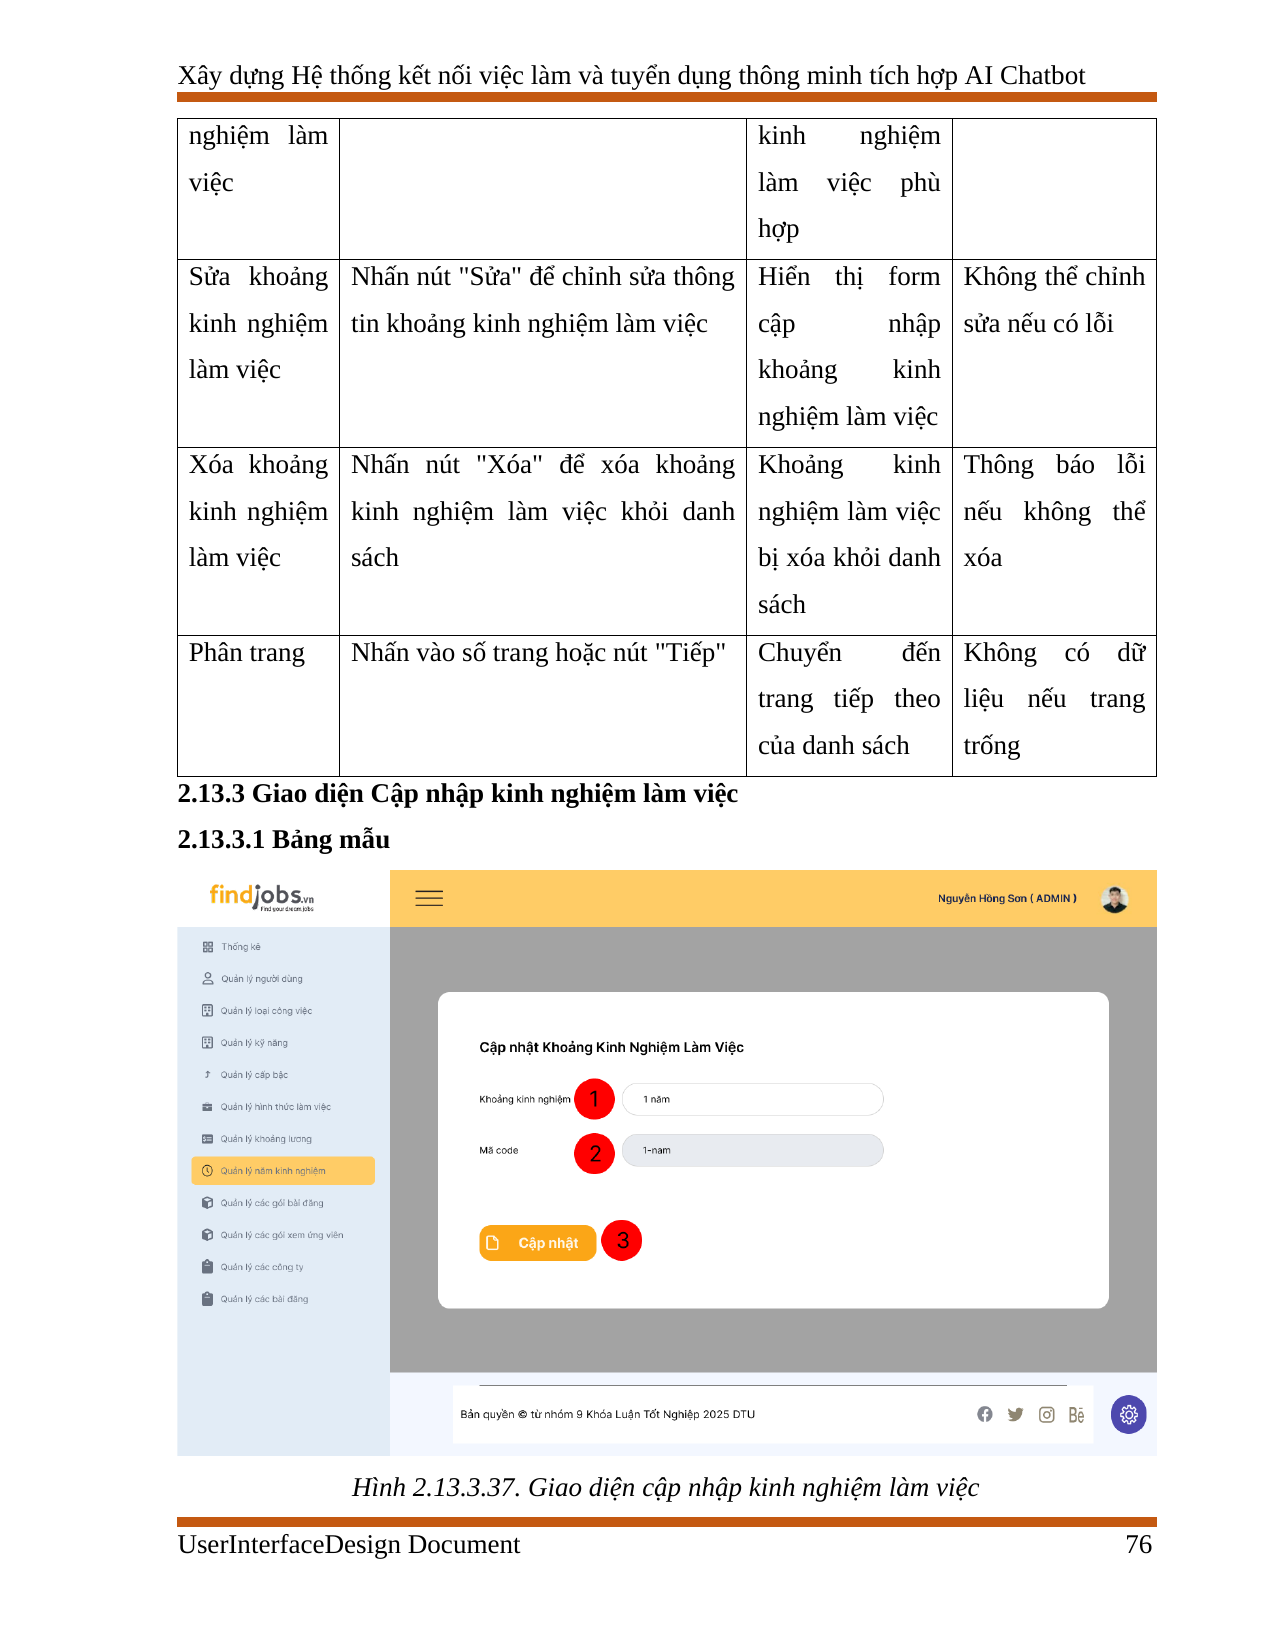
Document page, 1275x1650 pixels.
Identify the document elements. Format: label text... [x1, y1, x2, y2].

text Hình 2.13.3.37. Giao diện cập nhập kinh nghiệm làm việc [177, 1471, 1157, 1502]
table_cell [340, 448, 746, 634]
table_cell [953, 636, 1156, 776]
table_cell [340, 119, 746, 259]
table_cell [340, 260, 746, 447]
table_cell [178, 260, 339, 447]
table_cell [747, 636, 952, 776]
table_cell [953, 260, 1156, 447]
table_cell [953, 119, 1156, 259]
subtitle 2.13.3 Giao diện Cập nhập kinh nghiệm làm việc [177, 777, 1157, 808]
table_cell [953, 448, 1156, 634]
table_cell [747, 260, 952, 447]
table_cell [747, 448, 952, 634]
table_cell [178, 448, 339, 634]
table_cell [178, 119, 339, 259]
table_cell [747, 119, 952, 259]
subtitle 2.13.3.1 Bảng mẫu [177, 823, 1157, 854]
picture [177, 870, 1157, 1456]
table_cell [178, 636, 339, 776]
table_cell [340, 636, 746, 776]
